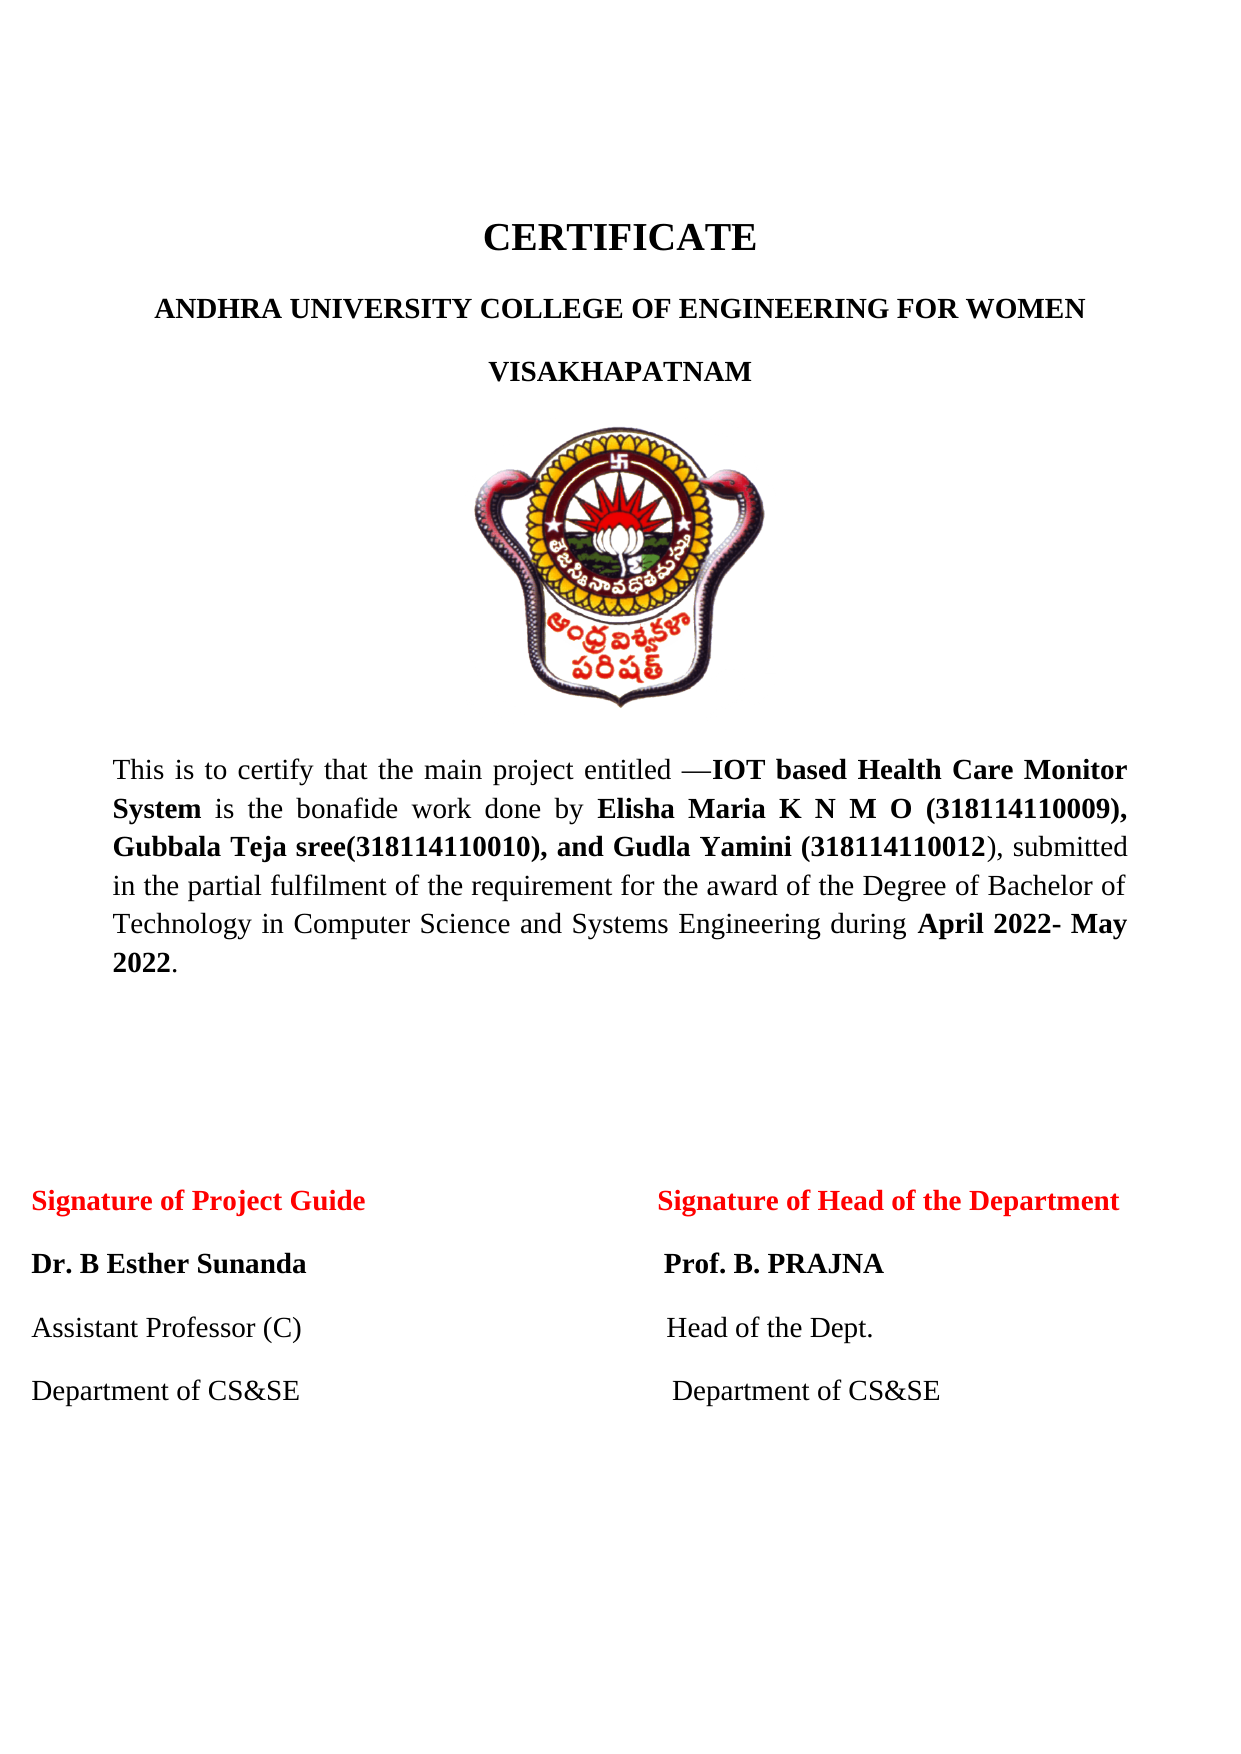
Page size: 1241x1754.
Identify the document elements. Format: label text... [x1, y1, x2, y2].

text Department of CS&SE Department of CS&SE [24, 1373, 1220, 1407]
picture [464, 417, 777, 724]
text VISAKHAPATNAM [112, 354, 1128, 388]
text Dr. B Esther Sunanda Prof. B. PRAJNA [24, 1246, 1191, 1280]
text This is to certify that the main project entitled ―IOT based Health Care Monitor System is the bonafide work done by Elisha Maria K N M O (318114110009), Gubbala Teja sree(318114110010), and Gudla Yamini (318114110012), submitted in the partial fulfilment of the requirement for the award of the Degree of Bachelor of Technology in Computer Science and Systems Engineering during April 2022- May 2022. [112, 752, 1128, 979]
text Signature of Project Guide Signature of Head of the Department [24, 1183, 1191, 1216]
text Assistant Professor (C) Head of the Dept. [24, 1310, 1220, 1343]
text ANDHRA UNIVERSITY COLLEGE OF ENGINEERING FOR WOMEN [112, 291, 1128, 324]
text CERTIFICATE [112, 213, 1128, 259]
